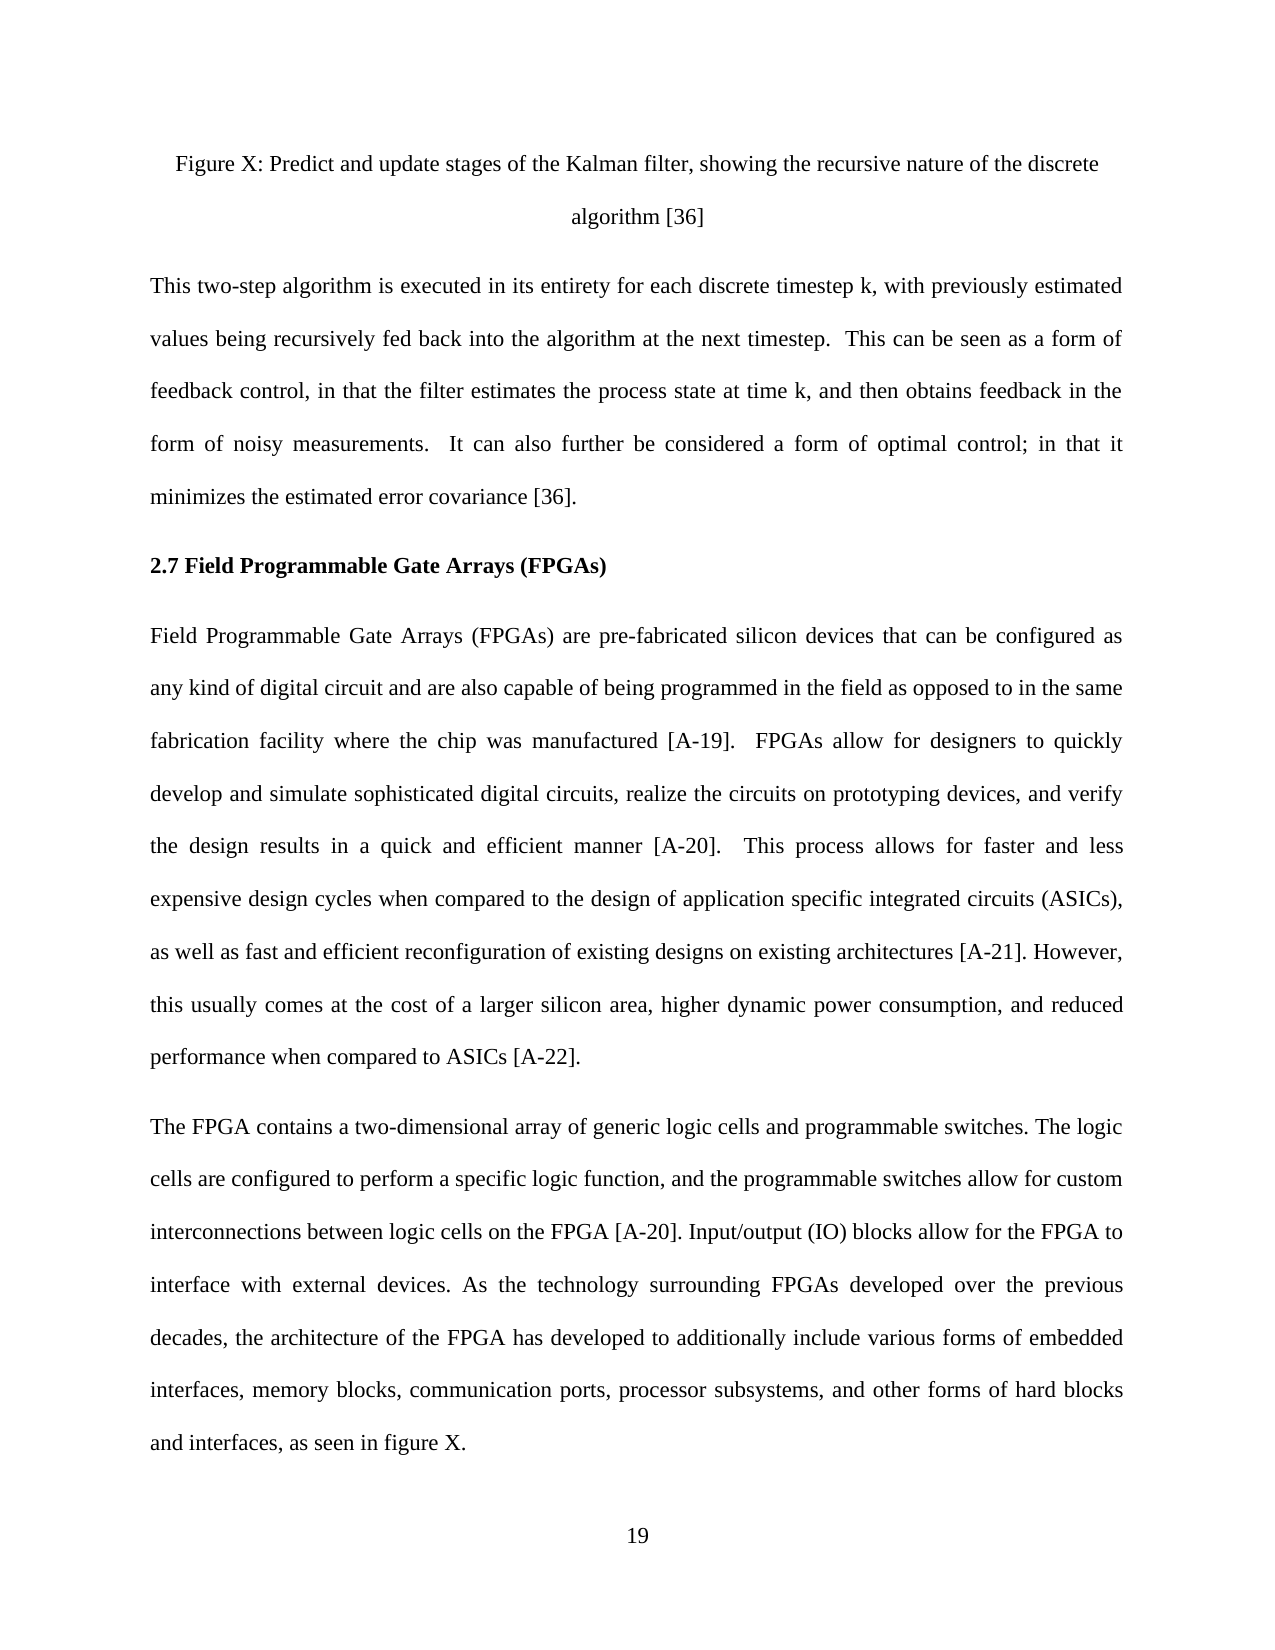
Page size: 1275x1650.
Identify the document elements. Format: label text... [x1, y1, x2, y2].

text Field Programmable Gate Arrays (FPGAs) are pre-fabricated silicon devices that can be configured as any kind of digital circuit and are also capable of being programmed in the field as opposed to in the same fabrication facility where the chip was manufactured [A-19]. FPGAs allow for designers to quickly develop and simulate sophisticated digital circuits, realize the circuits on prototyping devices, and verify the design results in a quick and efficient manner [A-20]. This process allows for faster and less expensive design cycles when compared to the design of application specific integrated circuits (ASICs), as well as fast and efficient reconfiguration of existing designs on existing architectures [A-21]. However, this usually comes at the cost of a larger silicon area, higher dynamic power consumption, and reduced performance when compared to ASICs [A-22]. [150, 622, 1125, 1070]
text Figure X: Predict and update stages of the Kalman filter, showing the recursive nature of the discrete algorithm [36] [150, 150, 1125, 229]
text This two-step algorithm is executed in its entirety for each discrete timestep k, with previously estimated values being recursively fed back into the algorithm at the next timestep. This can be seen as a form of feedback control, in that the filter estimates the process state at time k, and then obtains feedback in the form of noisy measurements. It can also further be considered a form of optimal control; in that it minimizes the estimated error covariance [36]. [150, 272, 1125, 509]
text 2.7 Field Programmable Gate Arrays (FPGAs) [150, 552, 1125, 579]
text The FPGA contains a two-dimensional array of generic logic cells and programmable switches. The logic cells are configured to perform a specific logic function, and the programmable switches allow for custom interconnections between logic cells on the FPGA [A-20]. Input/output (IO) blocks allow for the FPGA to interface with external devices. As the technology surrounding FPGAs developed over the previous decades, the architecture of the FPGA has developed to additionally include various forms of embedded interfaces, memory blocks, communication ports, processor subsystems, and other forms of hard blocks and interfaces, as seen in figure X. [150, 1113, 1125, 1455]
